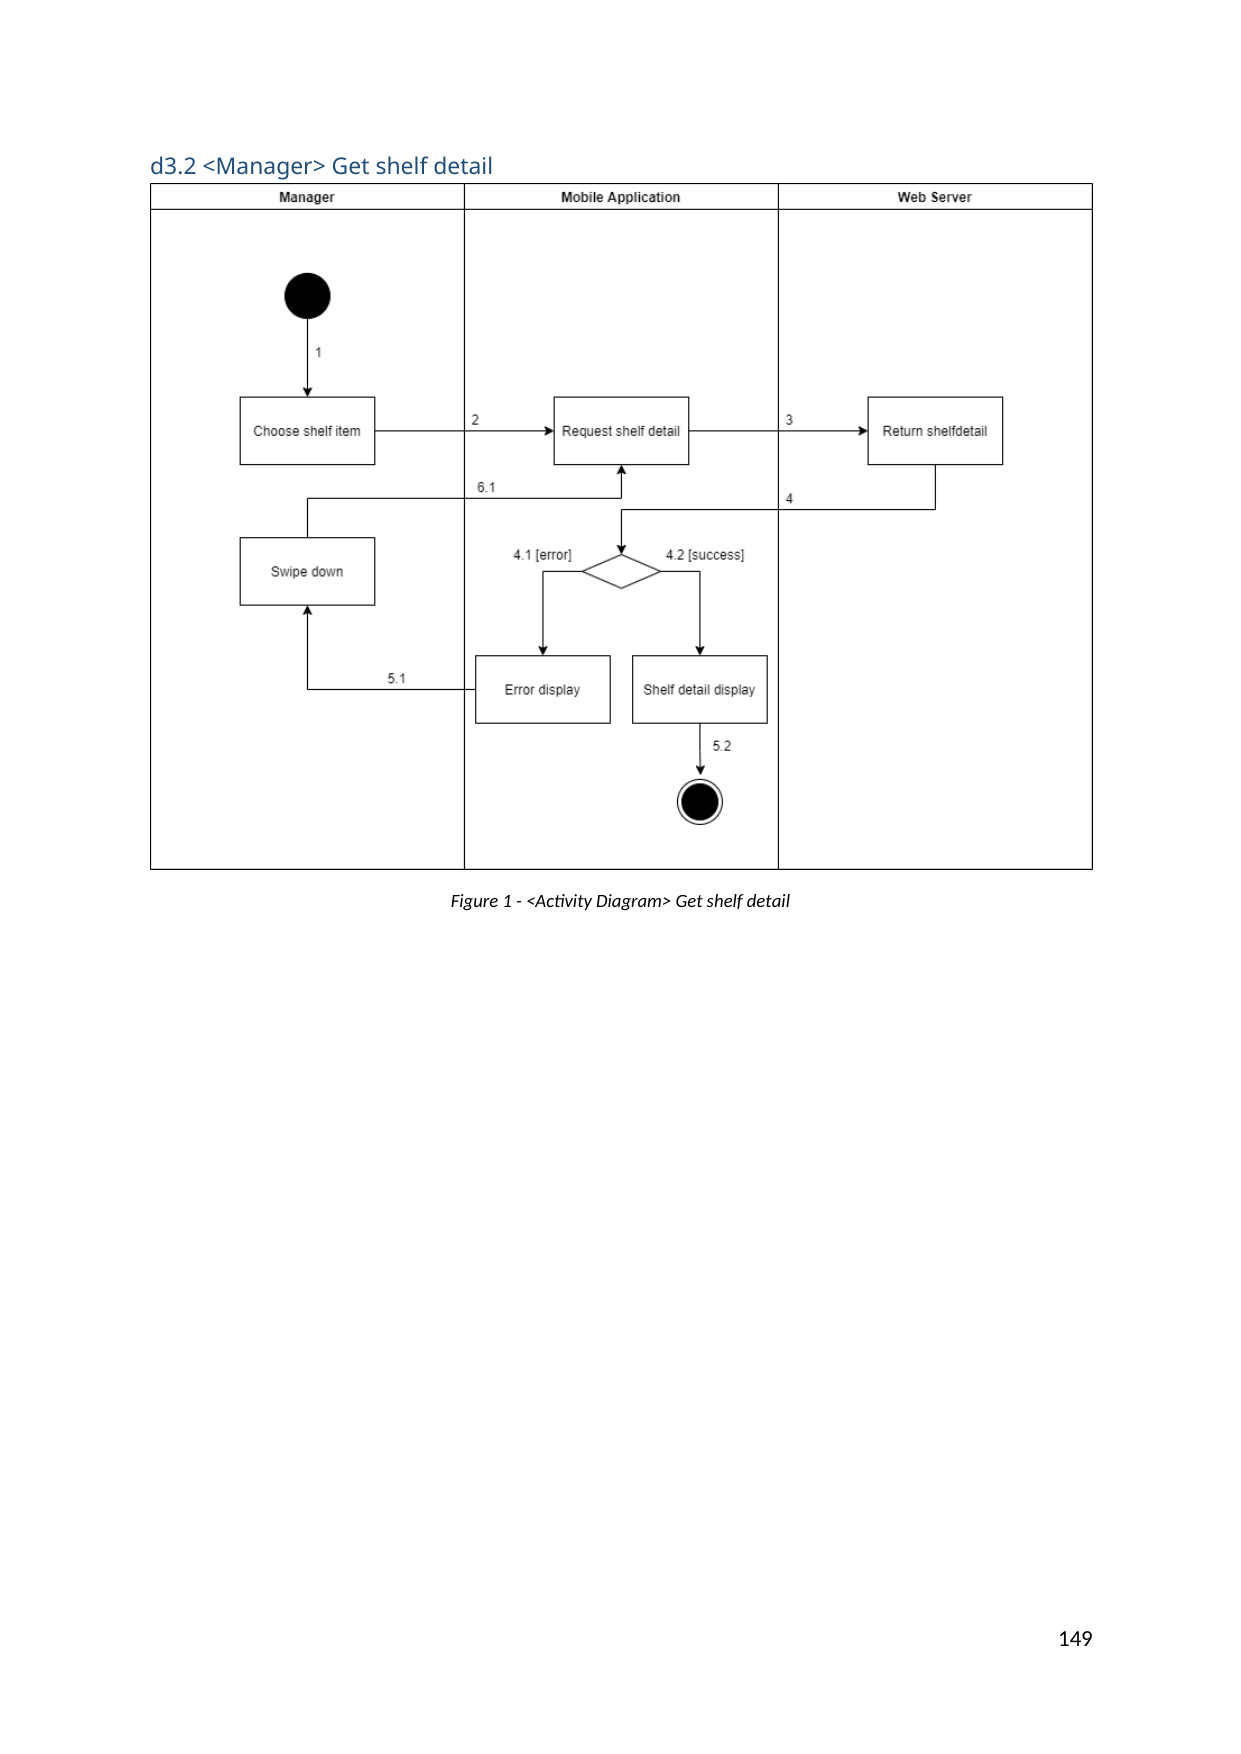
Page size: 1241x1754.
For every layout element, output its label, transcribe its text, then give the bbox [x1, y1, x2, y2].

picture [150, 183, 1093, 870]
subtitle d3.2 <Manager> Get shelf detail [150, 150, 1093, 181]
text Figure 1 - <Activity Diagram> Get shelf detail [150, 889, 1093, 912]
